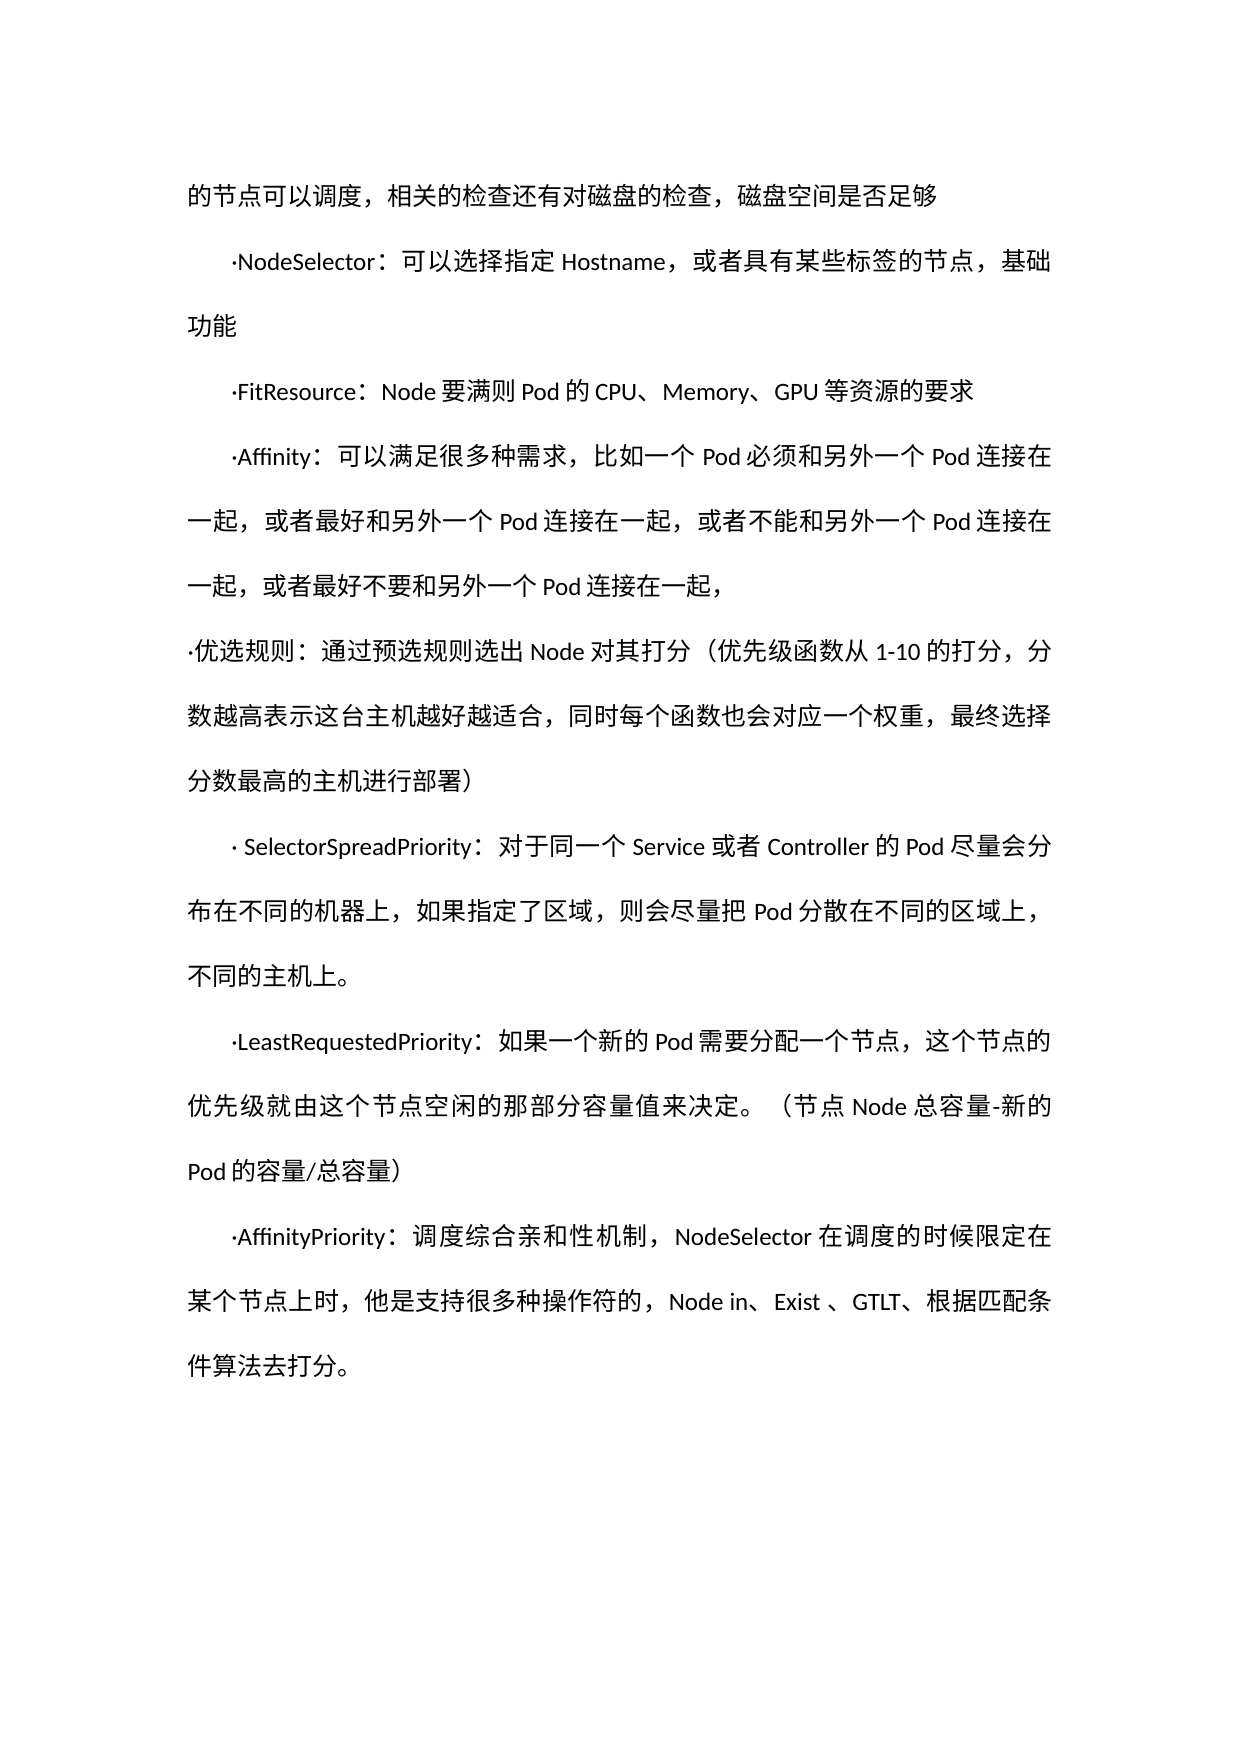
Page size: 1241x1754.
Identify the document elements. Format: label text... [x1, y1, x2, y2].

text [187, 162, 1053, 227]
text ·NodeSelector：可以选择指定Hostname，或者具有某些标签的节点，基础功能 [187, 227, 1053, 357]
text ·FitResource：Node要满则Pod的CPU、Memory、GPU等资源的要求 [187, 357, 1053, 422]
text ·LeastRequestedPriority：如果一个新的Pod需要分配一个节点，这个节点的优先级就由这个节点空闲的那部分容量值来决定。（节点Node总容量-新的Pod的容量/总容量） [187, 1007, 1053, 1202]
text · SelectorSpreadPriority：对于同一个Service或者Controller的Pod尽量会分布在不同的机器上，如果指定了区域，则会尽量把Pod分散在不同的区域上，不同的主机上。 [187, 812, 1053, 1007]
text ·优选规则：通过预选规则选出Node对其打分（优先级函数从1-10的打分，分数越高表示这台主机越好越适合，同时每个函数也会对应一个权重，最终选择分数最高的主机进行部署） [187, 617, 1053, 812]
text ·AffinityPriority：调度综合亲和性机制，NodeSelector在调度的时候限定在某个节点上时，他是支持很多种操作符的，Node in、Exist 、GTLT、根据匹配条件算法去打分。 [187, 1202, 1053, 1397]
text ·Affinity：可以满足很多种需求，比如一个Pod必须和另外一个Pod连接在一起，或者最好和另外一个Pod连接在一起，或者不能和另外一个Pod连接在一起，或者最好不要和另外一个Pod连接在一起， [187, 422, 1053, 617]
